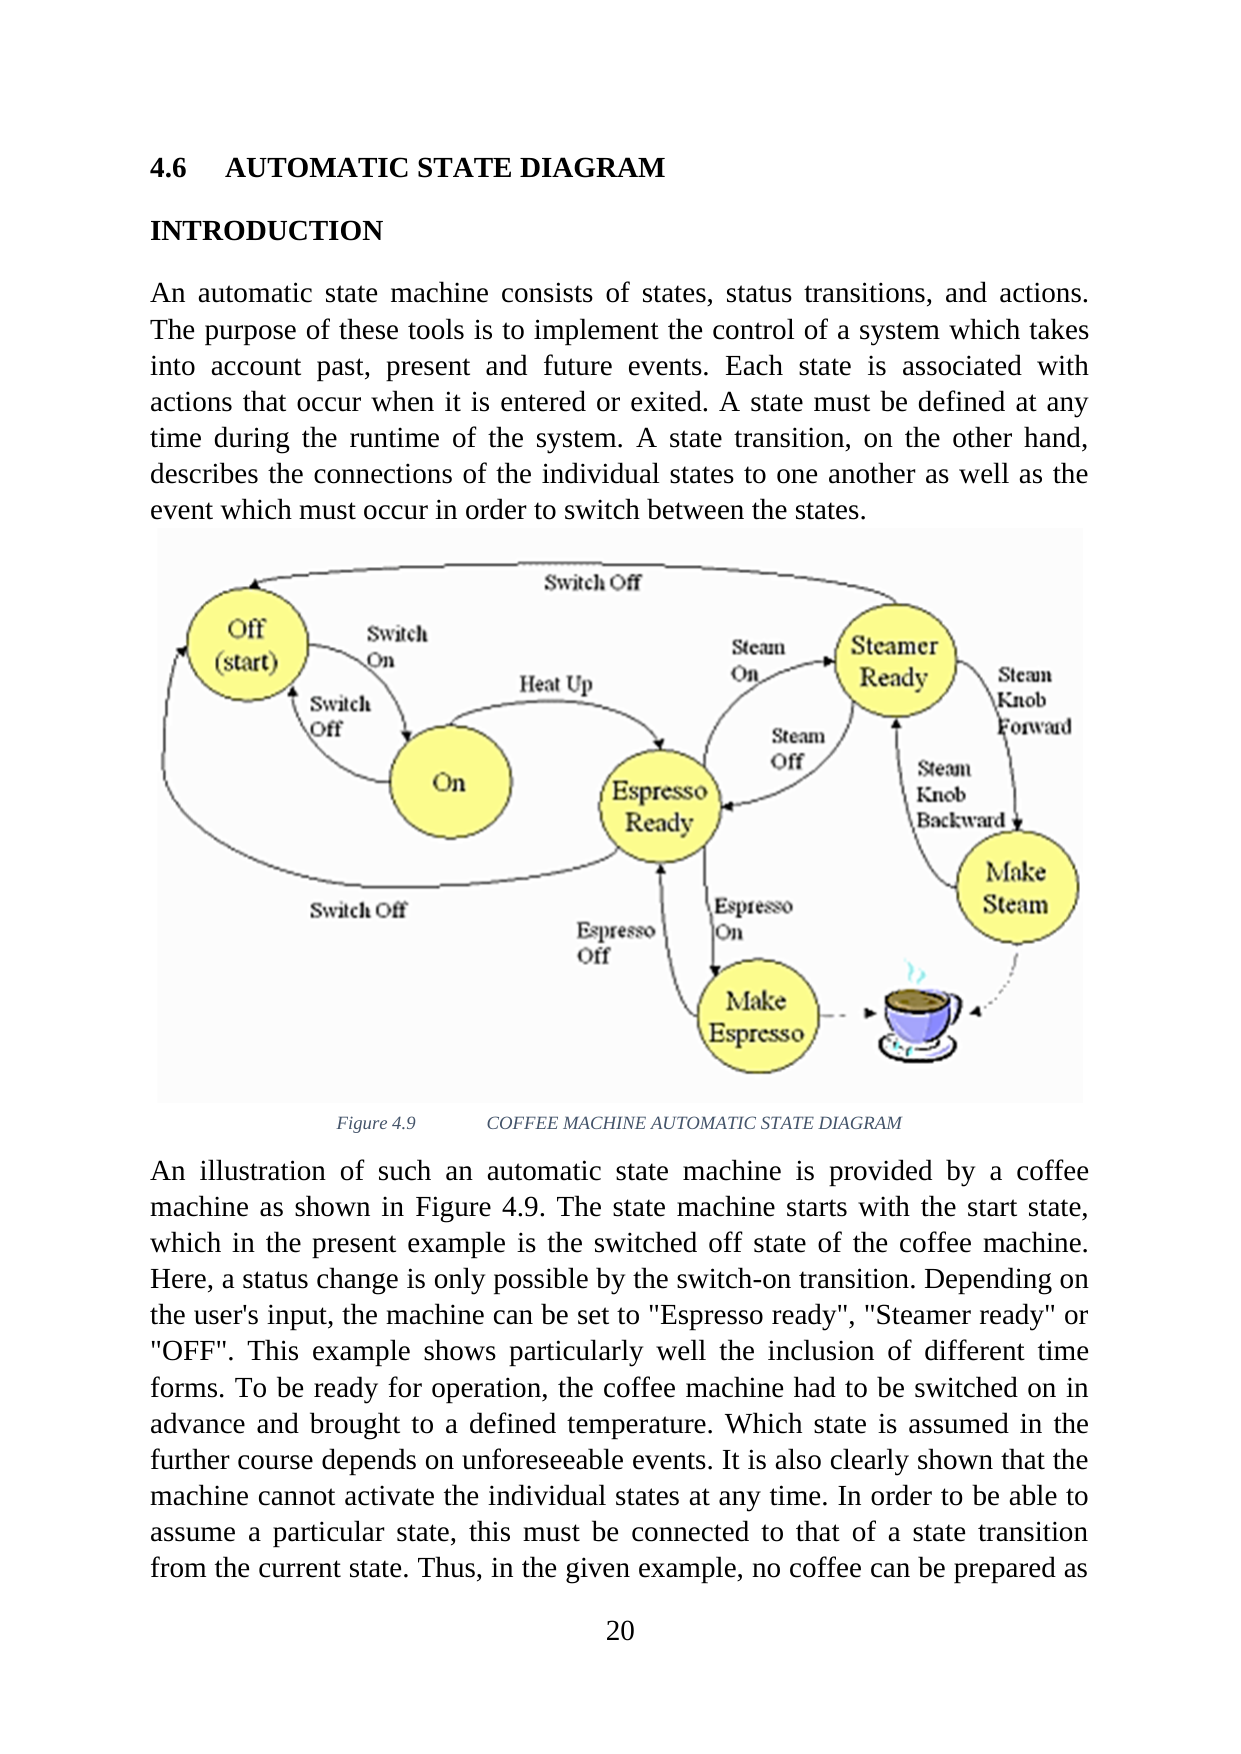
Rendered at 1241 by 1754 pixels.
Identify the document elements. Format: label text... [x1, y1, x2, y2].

picture [157, 528, 1084, 1103]
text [150, 545, 1090, 1584]
subtitle AUTOMATIC STATE DIAGRAM [150, 150, 1090, 183]
subtitle INTRODUCTION [150, 213, 1090, 246]
text An automatic state machine consists of states, status transitions, and actions. The purpose of these tools is to implement the control of a system which takes into account past, present and future events. Each state is associated with actions that occur when it is entered or exited. A state must be defined at any time during the runtime of the system. A state transition, on the other hand, describes the connections of the individual states to one another as well as the event which must occur in order to switch between the states. [150, 276, 1090, 526]
